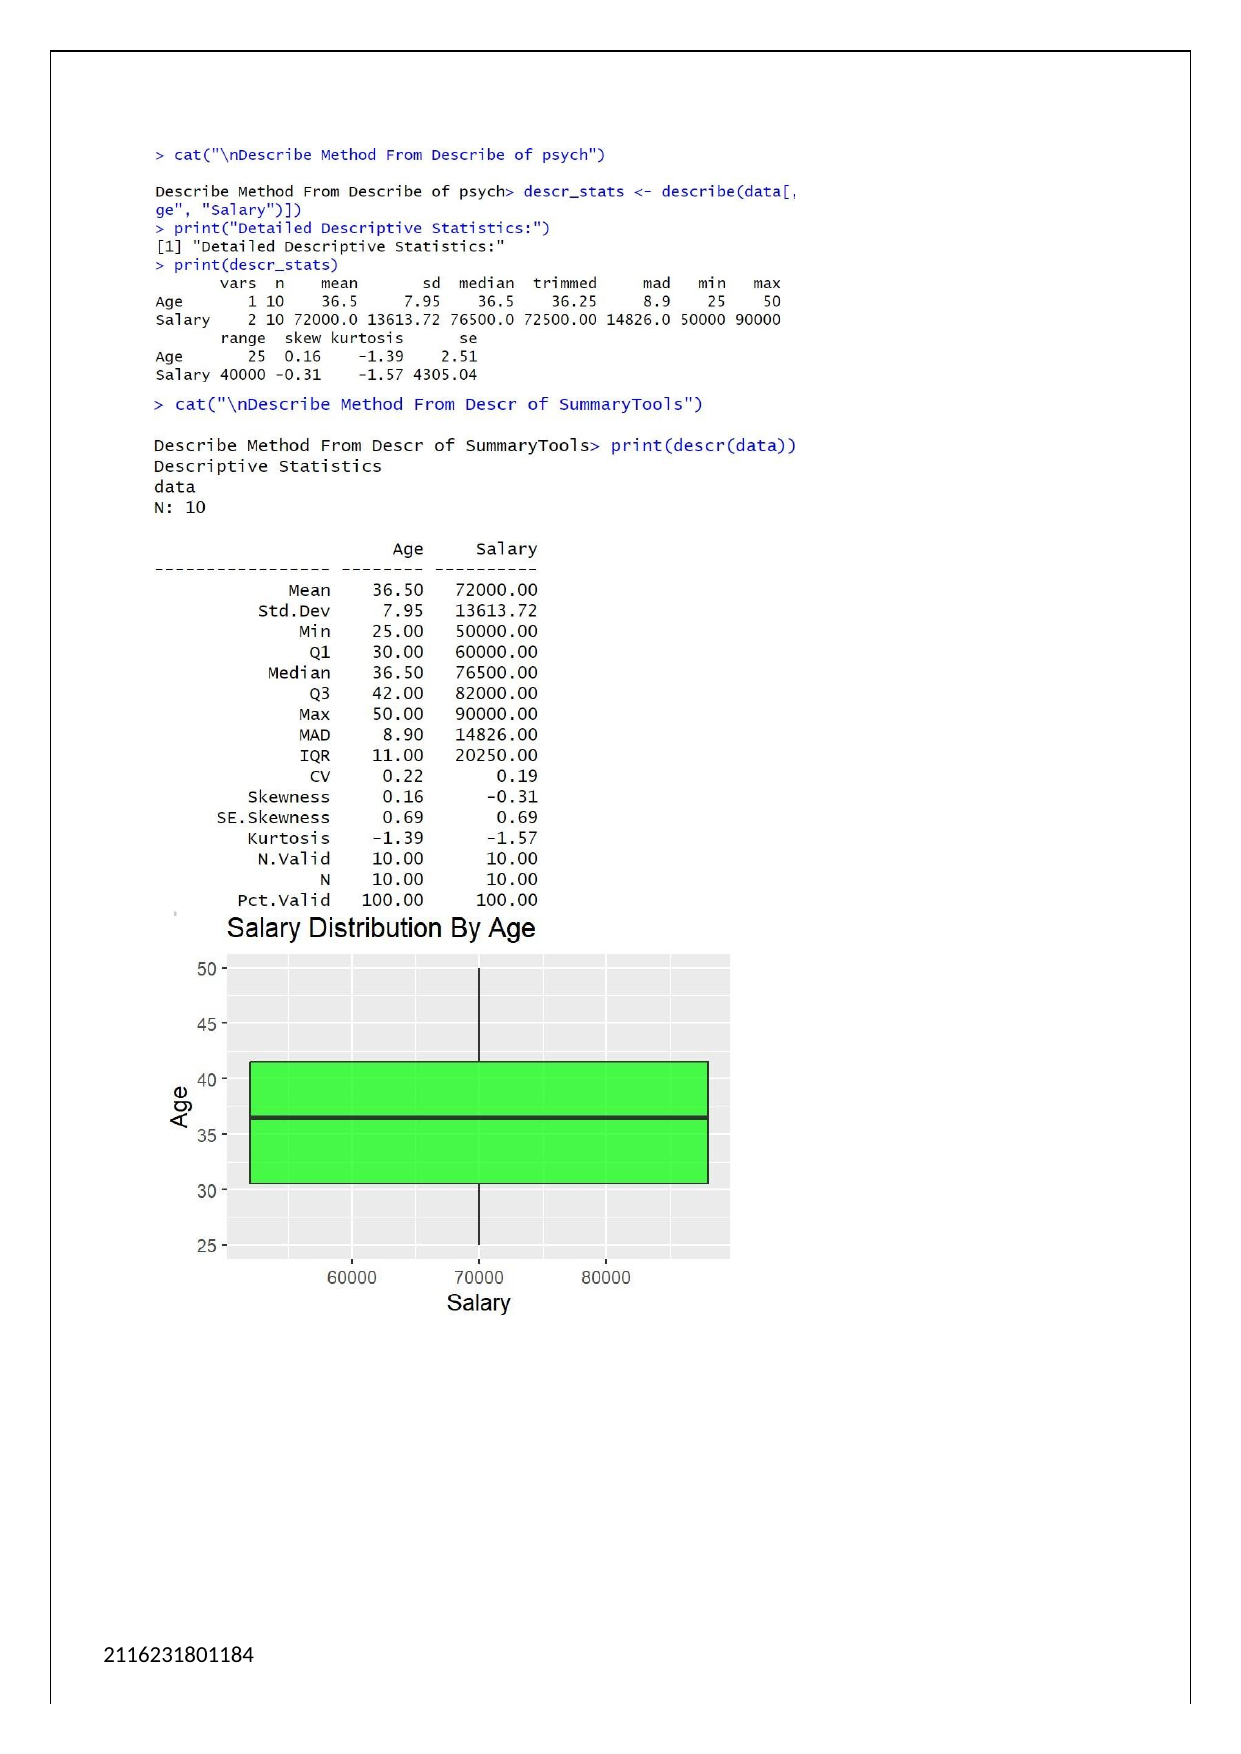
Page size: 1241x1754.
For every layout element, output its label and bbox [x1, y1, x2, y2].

picture [154, 397, 795, 916]
picture [155, 148, 795, 382]
picture [169, 917, 730, 1315]
